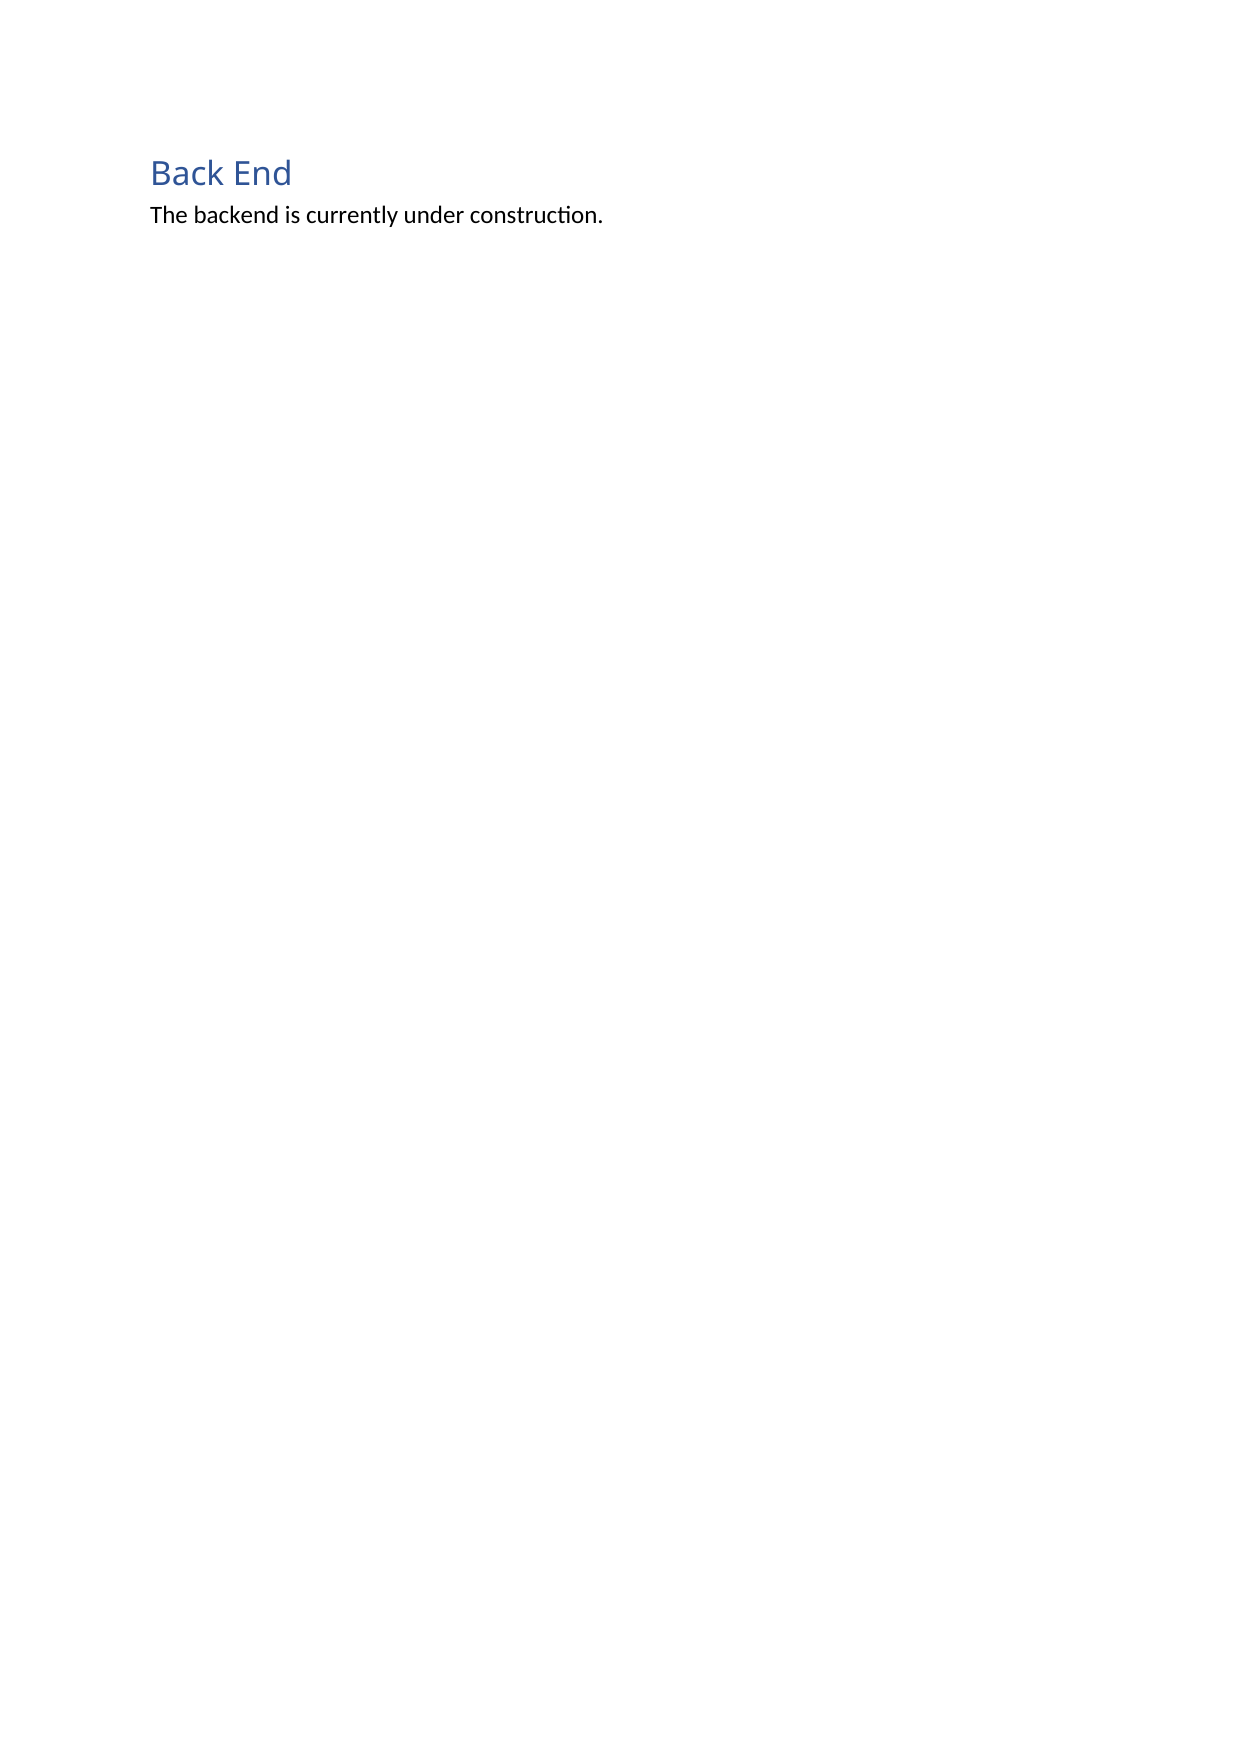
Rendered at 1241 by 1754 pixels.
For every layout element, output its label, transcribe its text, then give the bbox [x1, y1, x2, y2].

text The backend is currently under construction. [150, 199, 1090, 229]
subtitle Back End [150, 150, 1090, 195]
